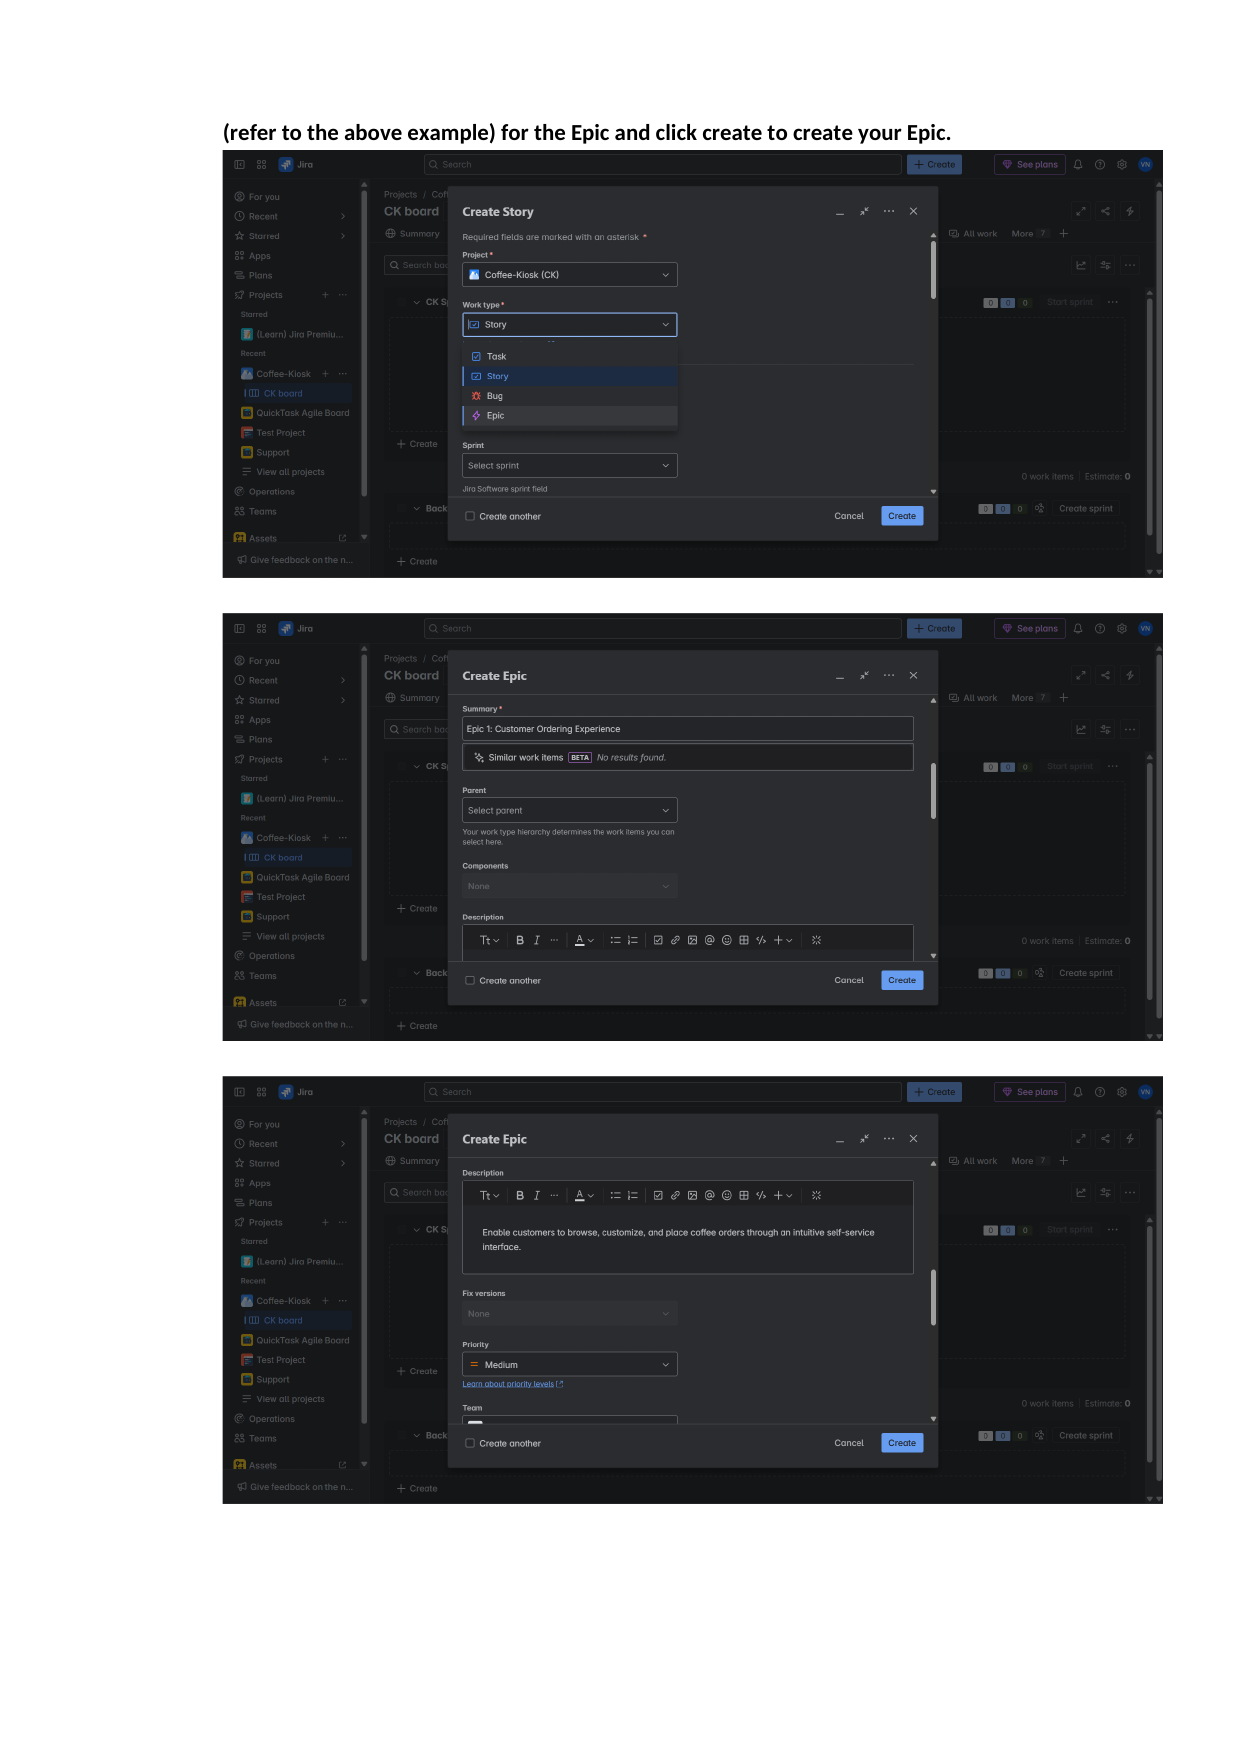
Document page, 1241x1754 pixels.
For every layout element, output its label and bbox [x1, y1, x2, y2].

picture [222, 150, 1163, 578]
picture [222, 613, 1163, 1041]
picture [222, 1076, 1163, 1504]
list [148, 118, 1122, 577]
